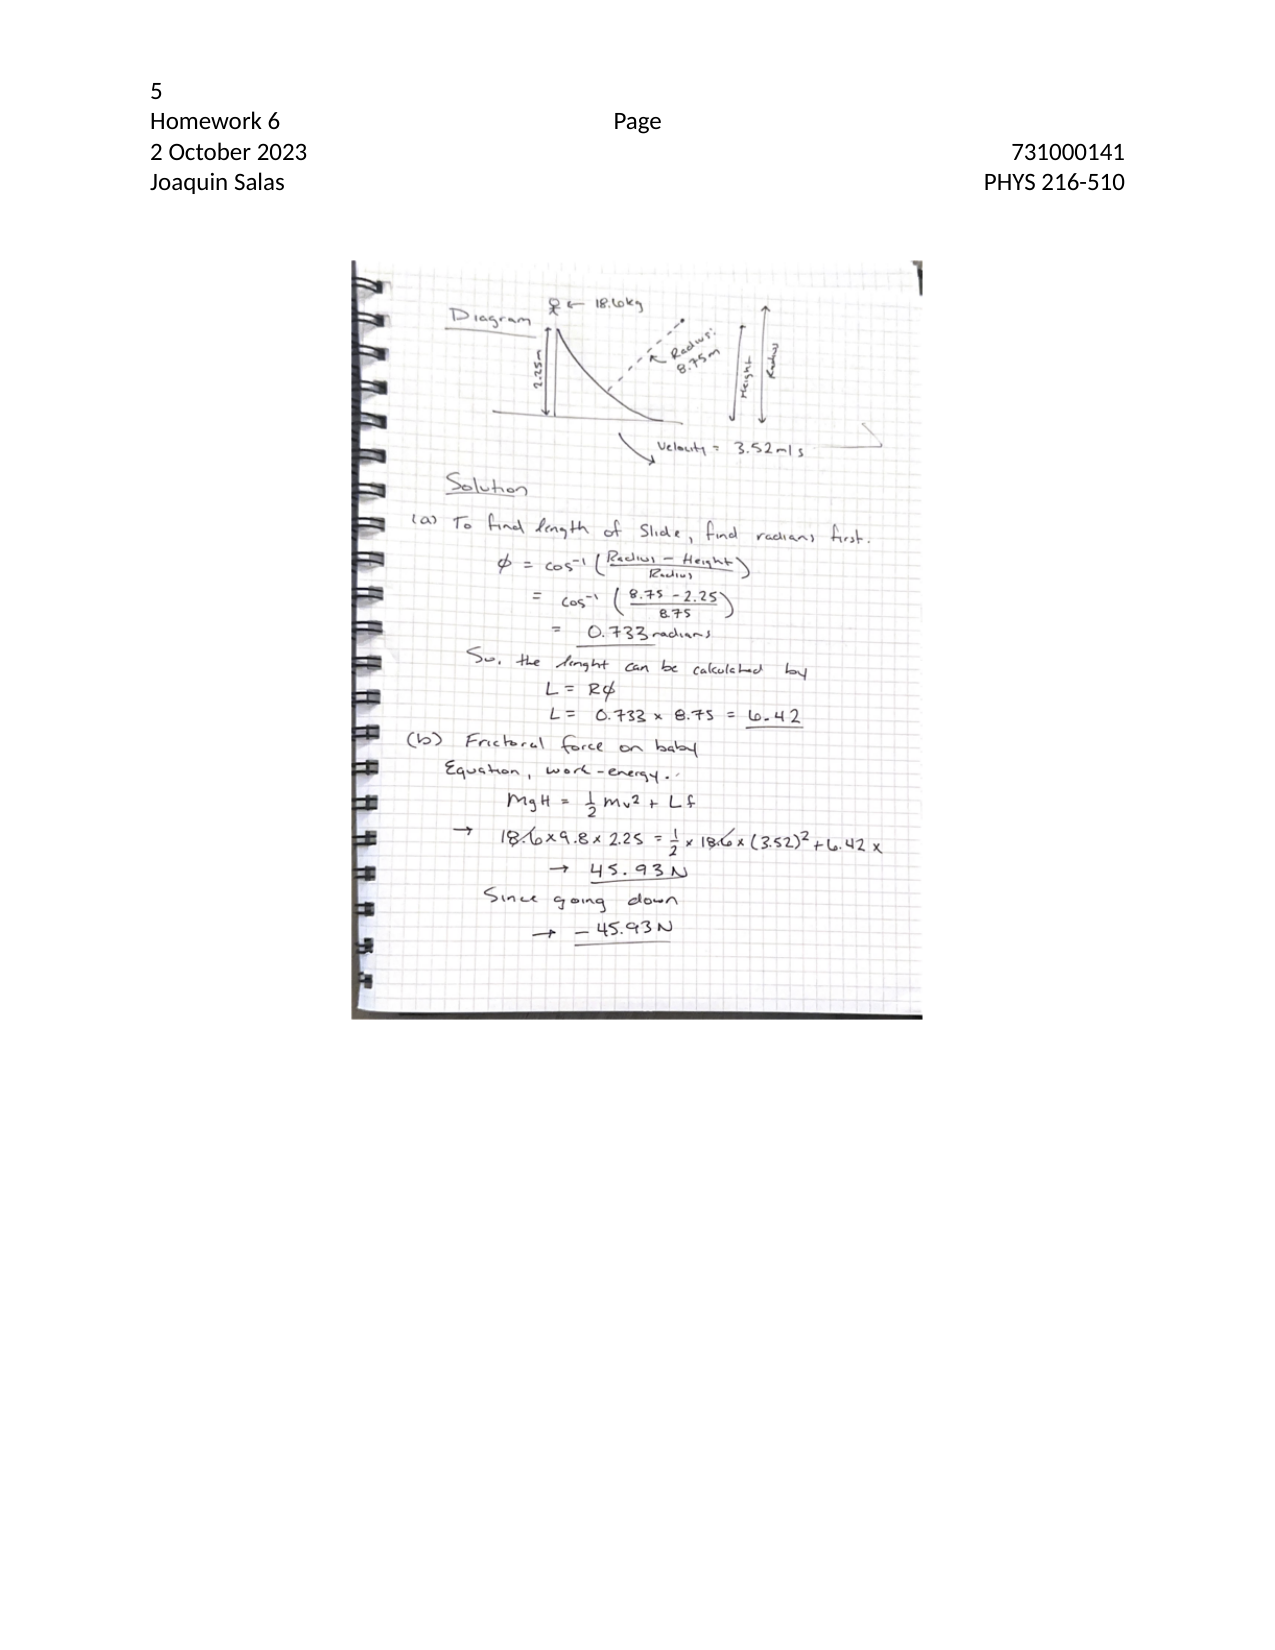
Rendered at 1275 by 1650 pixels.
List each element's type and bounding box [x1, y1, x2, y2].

picture [318, 227, 957, 1053]
